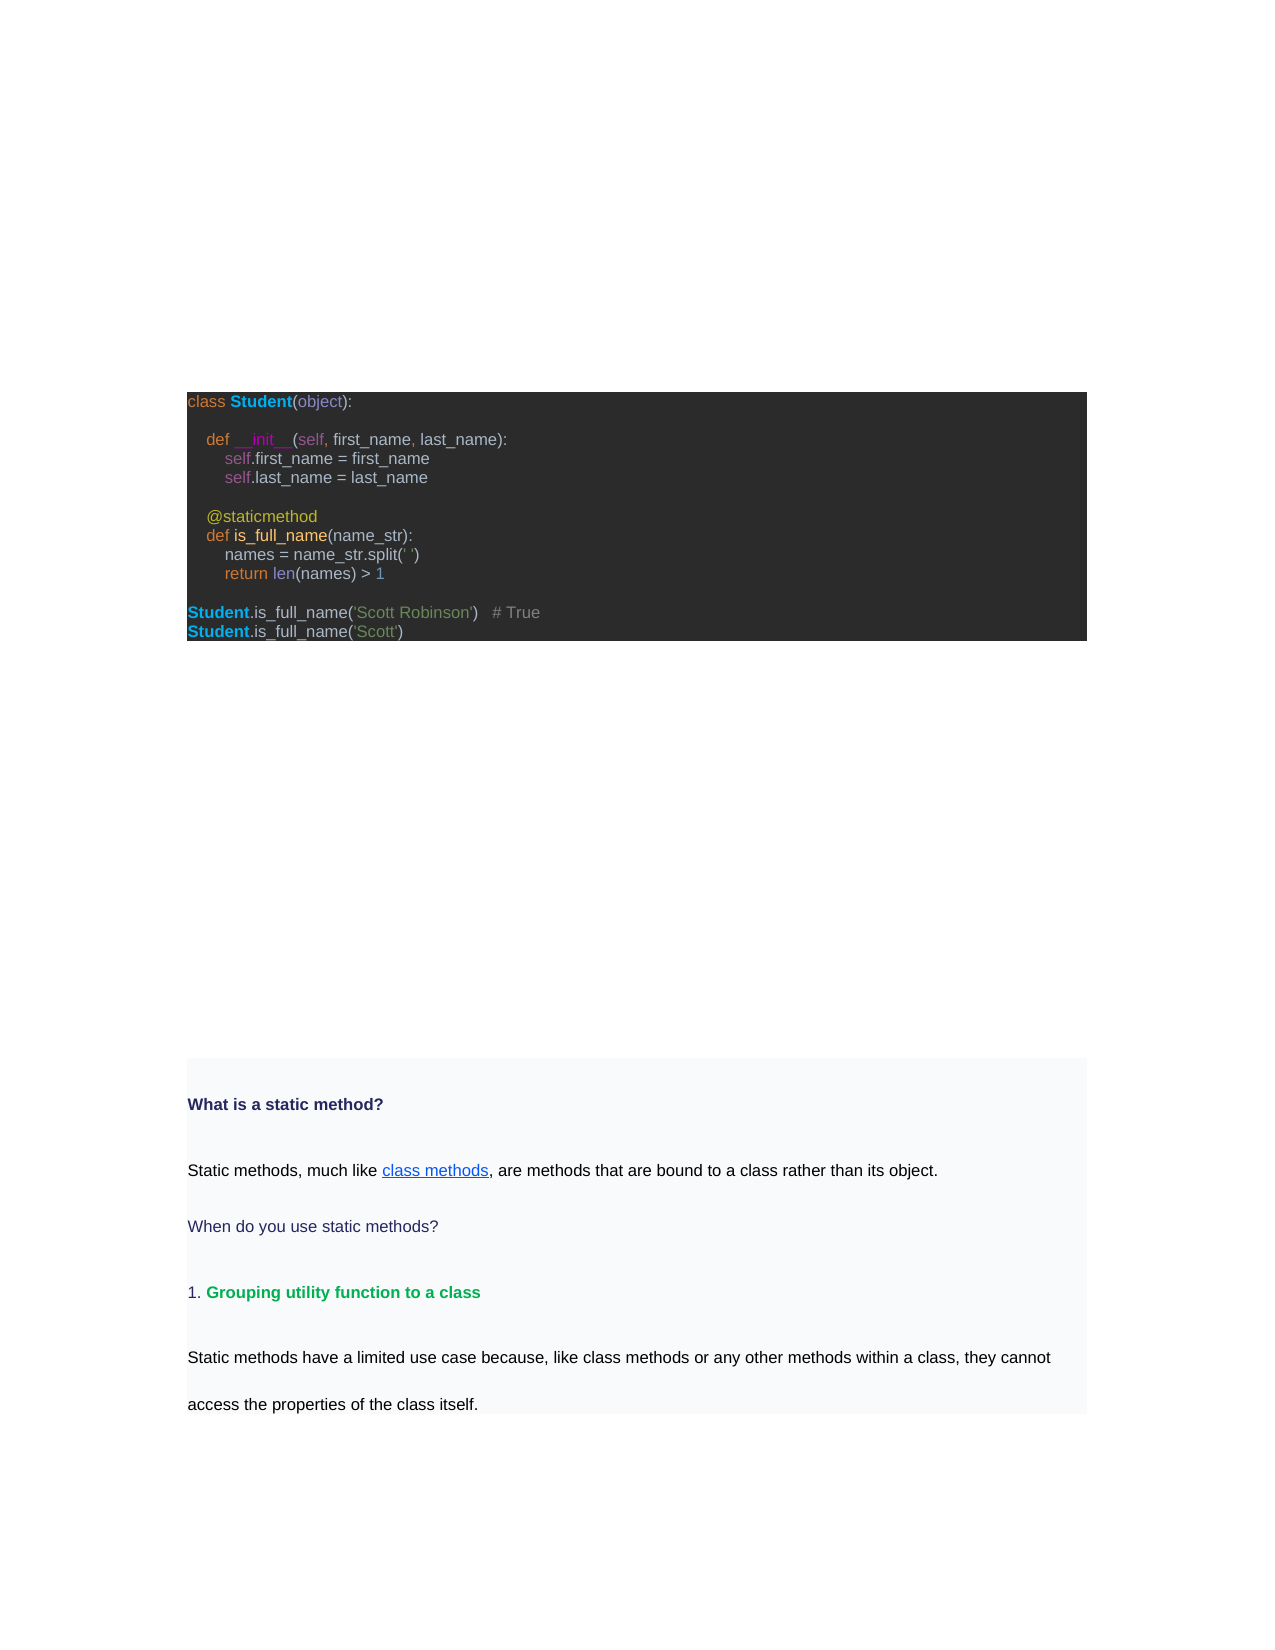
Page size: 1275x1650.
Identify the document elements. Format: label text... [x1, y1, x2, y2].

subtitle What is a static method? [187, 1058, 1087, 1114]
text Static methods have a limited use case because, like class methods or any other methods within a class, they cannot access the properties of the class itself. [187, 1320, 1087, 1414]
text class Student(object): def __init__(self, first_name, last_name): self.first_name = first_name self.last_name = last_name @staticmethod def is_full_name(name_str): names = name_str.split(' ') return len(names) > 1 Student.is_full_name('Scott Robinson') # True Student.is_full_name('Scott') [187, 392, 1087, 641]
subtitle When do you use static methods? [187, 1180, 1087, 1236]
text Static methods, much like class methods, are methods that are bound to a class rather than its object. [187, 1133, 1087, 1180]
subtitle 1. Grouping utility function to a class [187, 1255, 1087, 1302]
